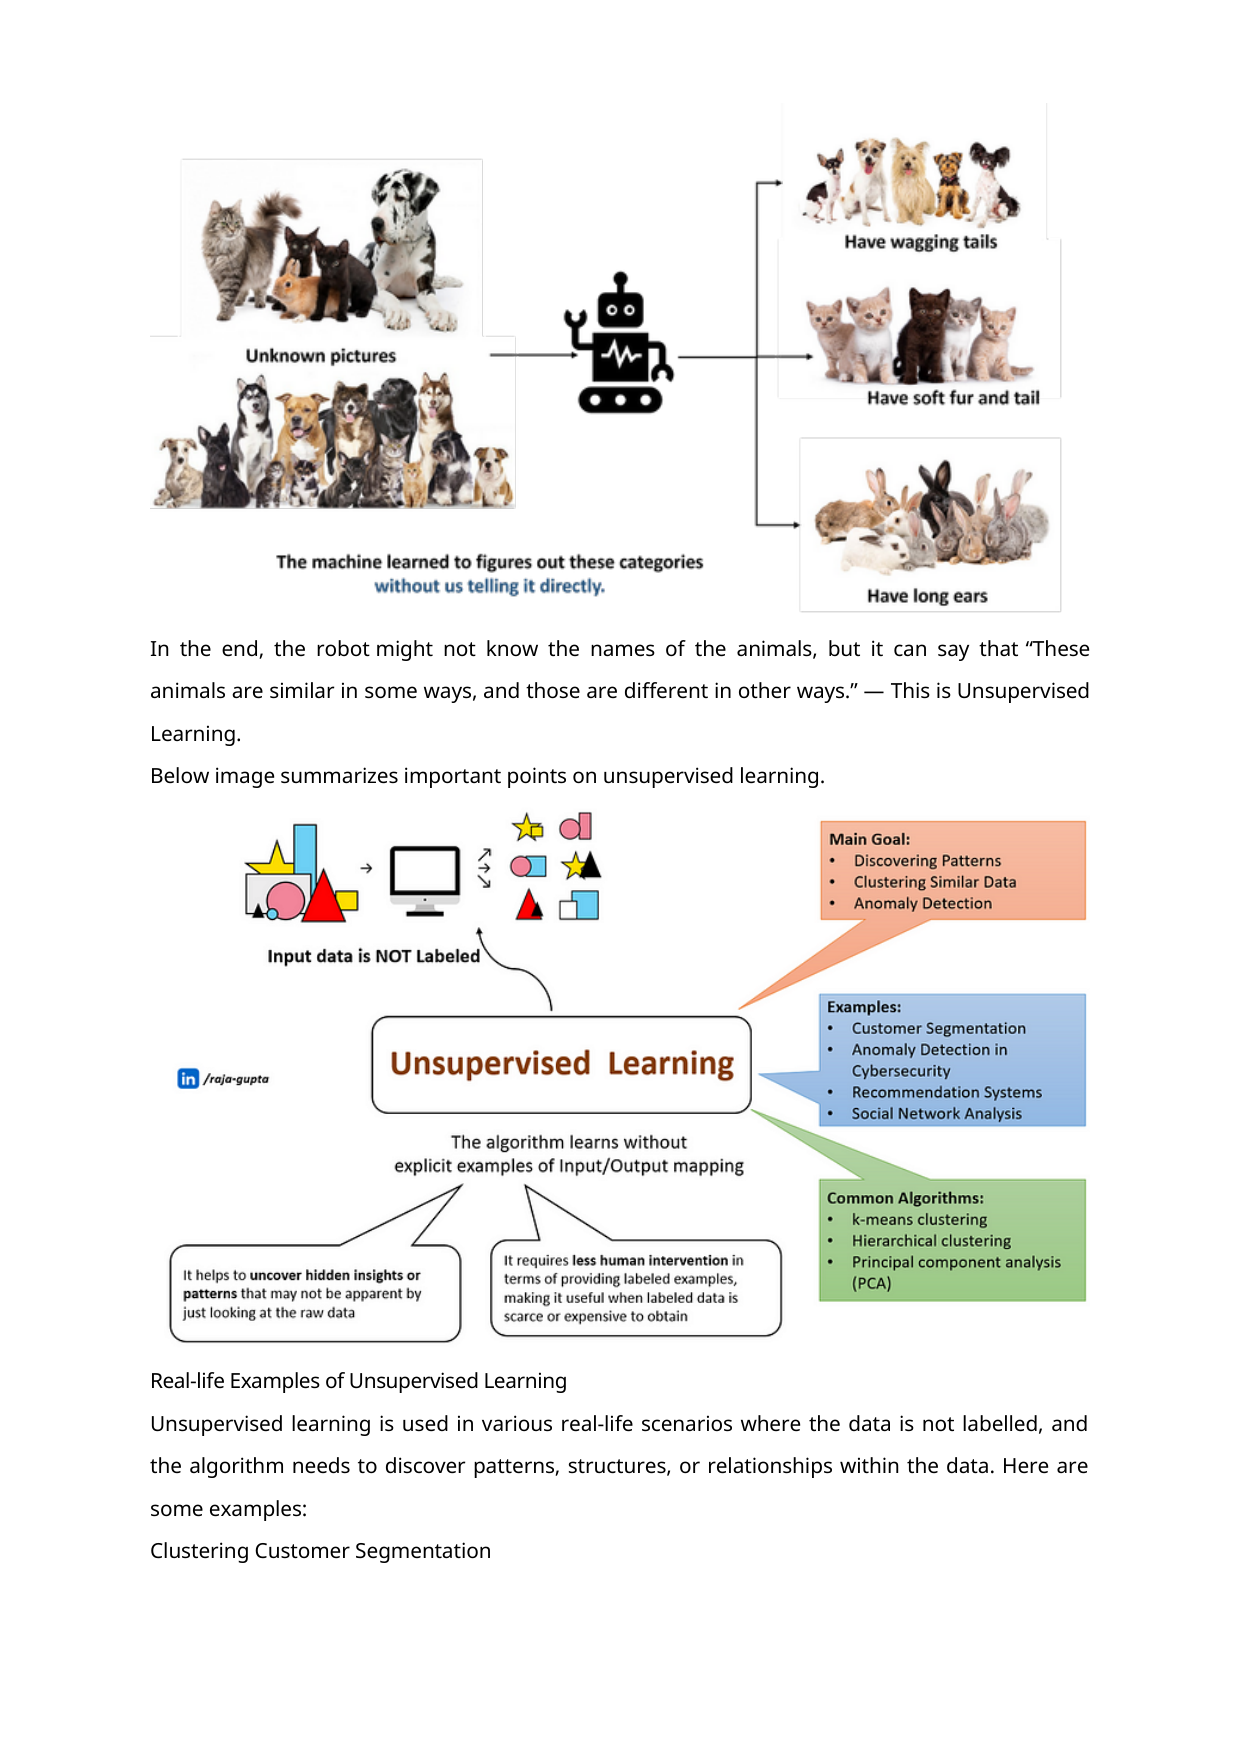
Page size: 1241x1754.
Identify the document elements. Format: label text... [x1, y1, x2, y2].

text Below image summarizes important points on unsupervised learning. [150, 761, 1090, 790]
picture [150, 103, 1069, 620]
picture [150, 804, 1091, 1352]
text Clustering Customer Segmentation [150, 1536, 1090, 1565]
text Unsupervised learning is used in various real-life scenarios where the data is not labelled, and the algorithm needs to discover patterns, structures, or relationships within the data. Here are some examples: [150, 1409, 1090, 1522]
text In the end, the robot might not know the names of the animals, but it can say that “These animals are similar in some ways, and those are different in other ways.” — This is Unsupervised Learning. [150, 634, 1090, 747]
text Real-life Examples of Unsupervised Learning [150, 1366, 1090, 1394]
